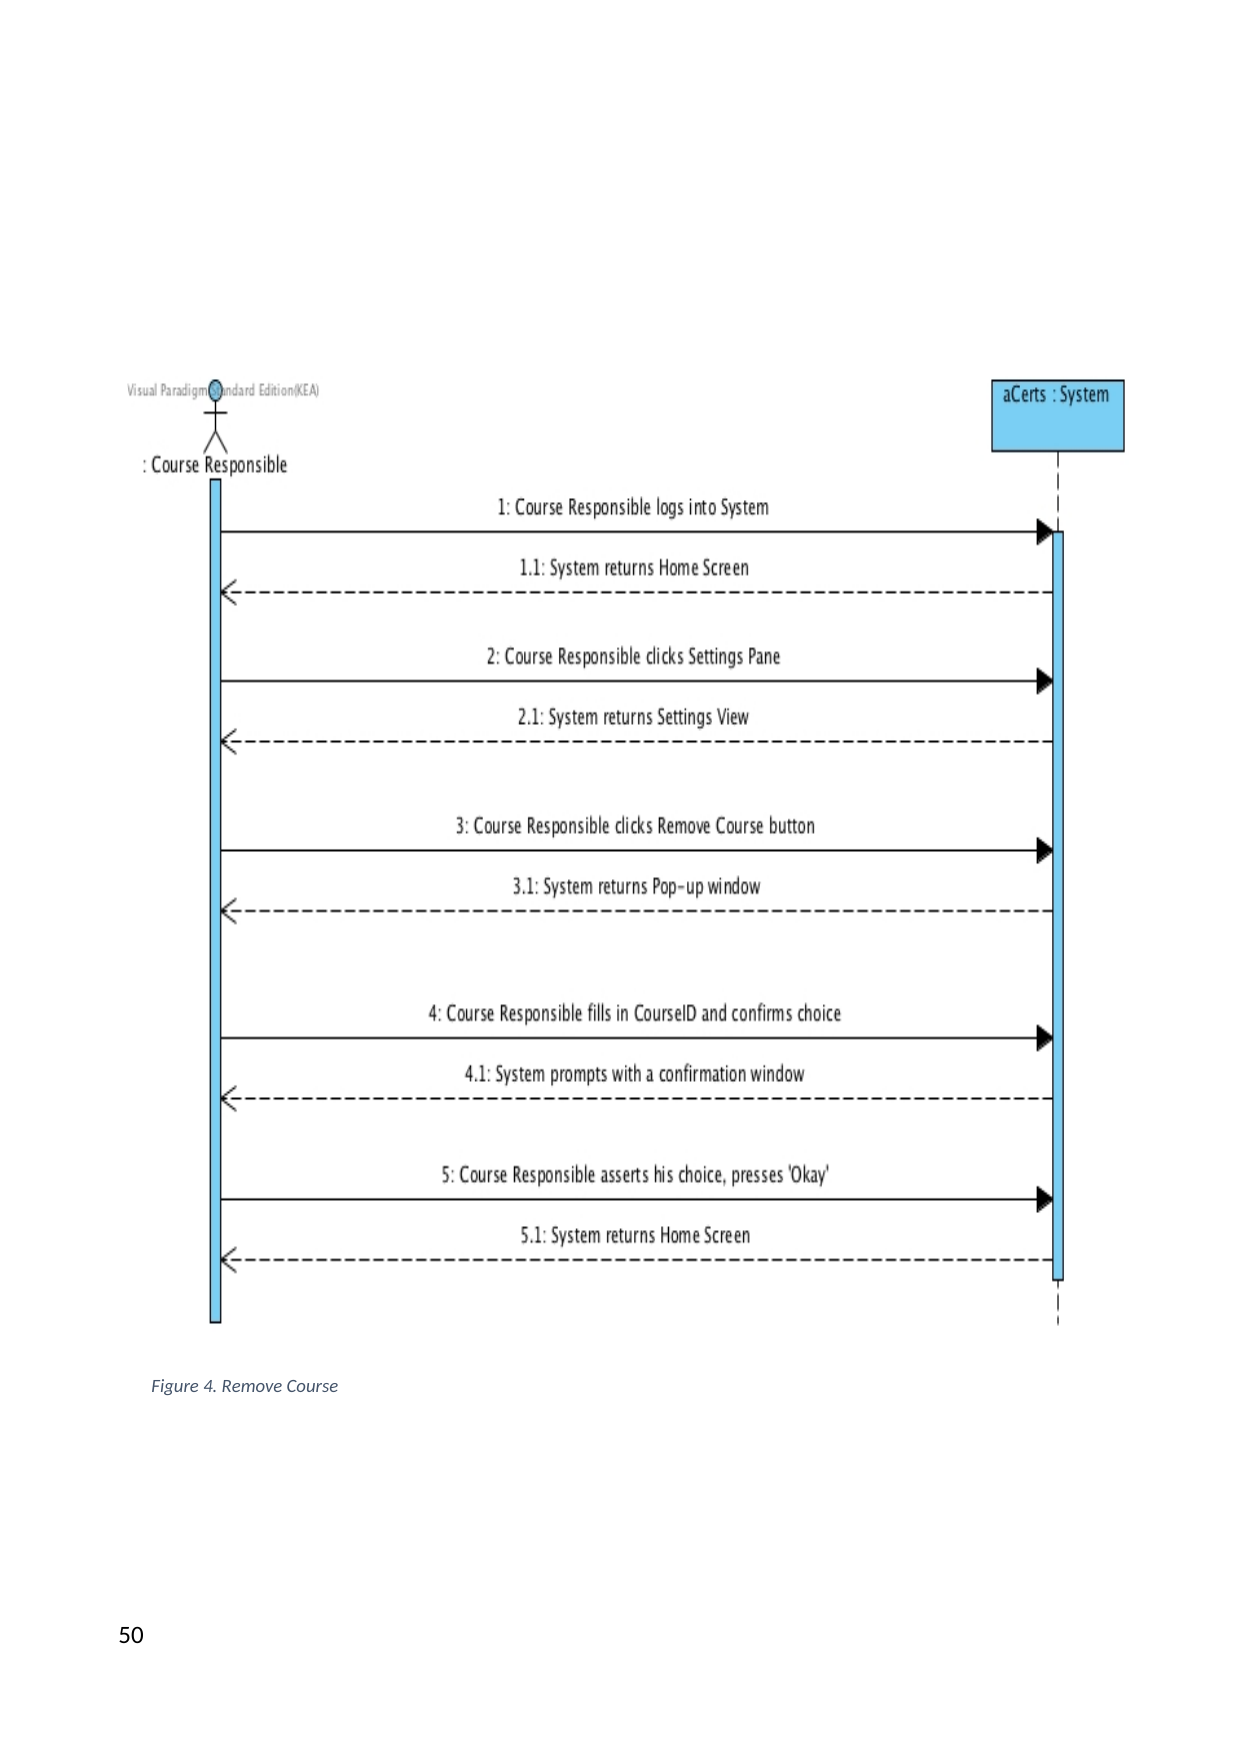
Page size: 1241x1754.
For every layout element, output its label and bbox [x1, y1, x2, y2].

picture [127, 376, 1130, 1332]
